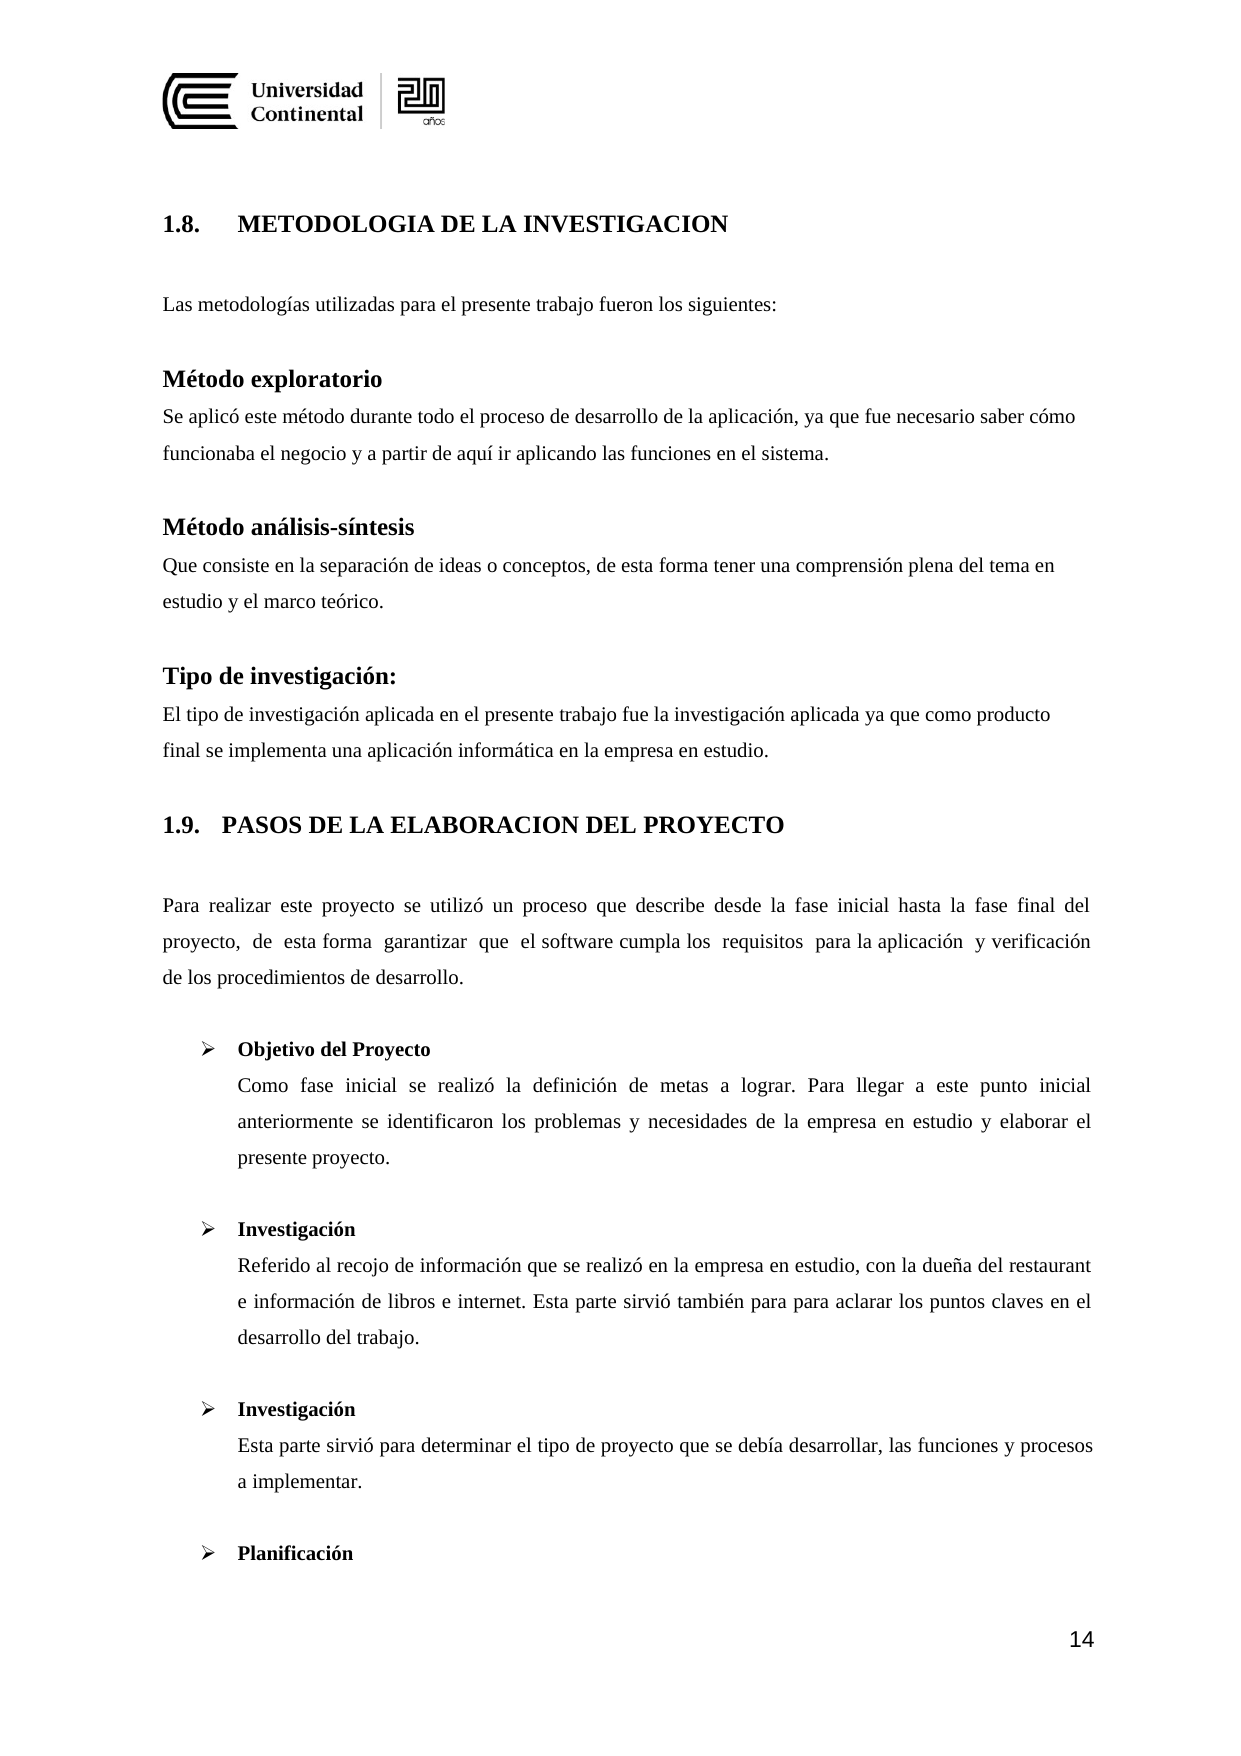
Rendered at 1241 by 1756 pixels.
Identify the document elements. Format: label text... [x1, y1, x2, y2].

subtitle Investigación [200, 1217, 1228, 1241]
text El tipo de investigación aplicada en el presente trabajo fue la investigación aplicada ya que como producto final se implementa una aplicación informática en la empresa en estudio. [162, 702, 1077, 762]
text Esta parte sirvió para determinar el tipo de proyecto que se debía desarrollar, las funciones y procesos a implementar. [237, 1433, 1093, 1493]
subtitle PASOS DE LA ELABORACION DEL PROYECTO [162, 810, 1228, 839]
text Las metodologías utilizadas para el presente trabajo fueron los siguientes: [162, 292, 1228, 316]
text Para realizar este proyecto se utilizó un proceso que describe desde la fase inicial hasta la fase final del proyecto, de esta forma garantizar que el software cumpla los requisitos para la aplicación y verificación de los procedimientos de desarrollo. [162, 893, 1092, 989]
subtitle Investigación [200, 1397, 1228, 1421]
picture [162, 73, 445, 129]
text Referido al recojo de información que se realizó en la empresa en estudio, con la dueña del restaurant e información de libros e internet. Esta parte sirvió también para para aclarar los puntos claves en el desarrollo del trabajo. [237, 1253, 1093, 1349]
subtitle Tipo de investigación: [162, 661, 1084, 690]
subtitle Método análisis-síntesis [162, 512, 1084, 541]
subtitle Planificación [200, 1541, 1228, 1565]
text Se aplicó este método durante todo el proceso de desarrollo de la aplicación, ya que fue necesario saber cómo funcionaba el negocio y a partir de aquí ir aplicando las funciones en el sistema. [162, 404, 1088, 464]
subtitle METODOLOGIA DE LA INVESTIGACION [162, 209, 1228, 238]
subtitle Objetivo del Proyecto [200, 1037, 1228, 1061]
text Como fase inicial se realizó la definición de metas a lograr. Para llegar a este punto inicial anteriormente se identificaron los problemas y necesidades de la empresa en estudio y elaborar el presente proyecto. [237, 1073, 1093, 1169]
subtitle Método exploratorio [162, 364, 1084, 392]
text Que consiste en la separación de ideas o conceptos, de esta forma tener una comprensión plena del tema en estudio y el marco teórico. [162, 553, 1099, 613]
